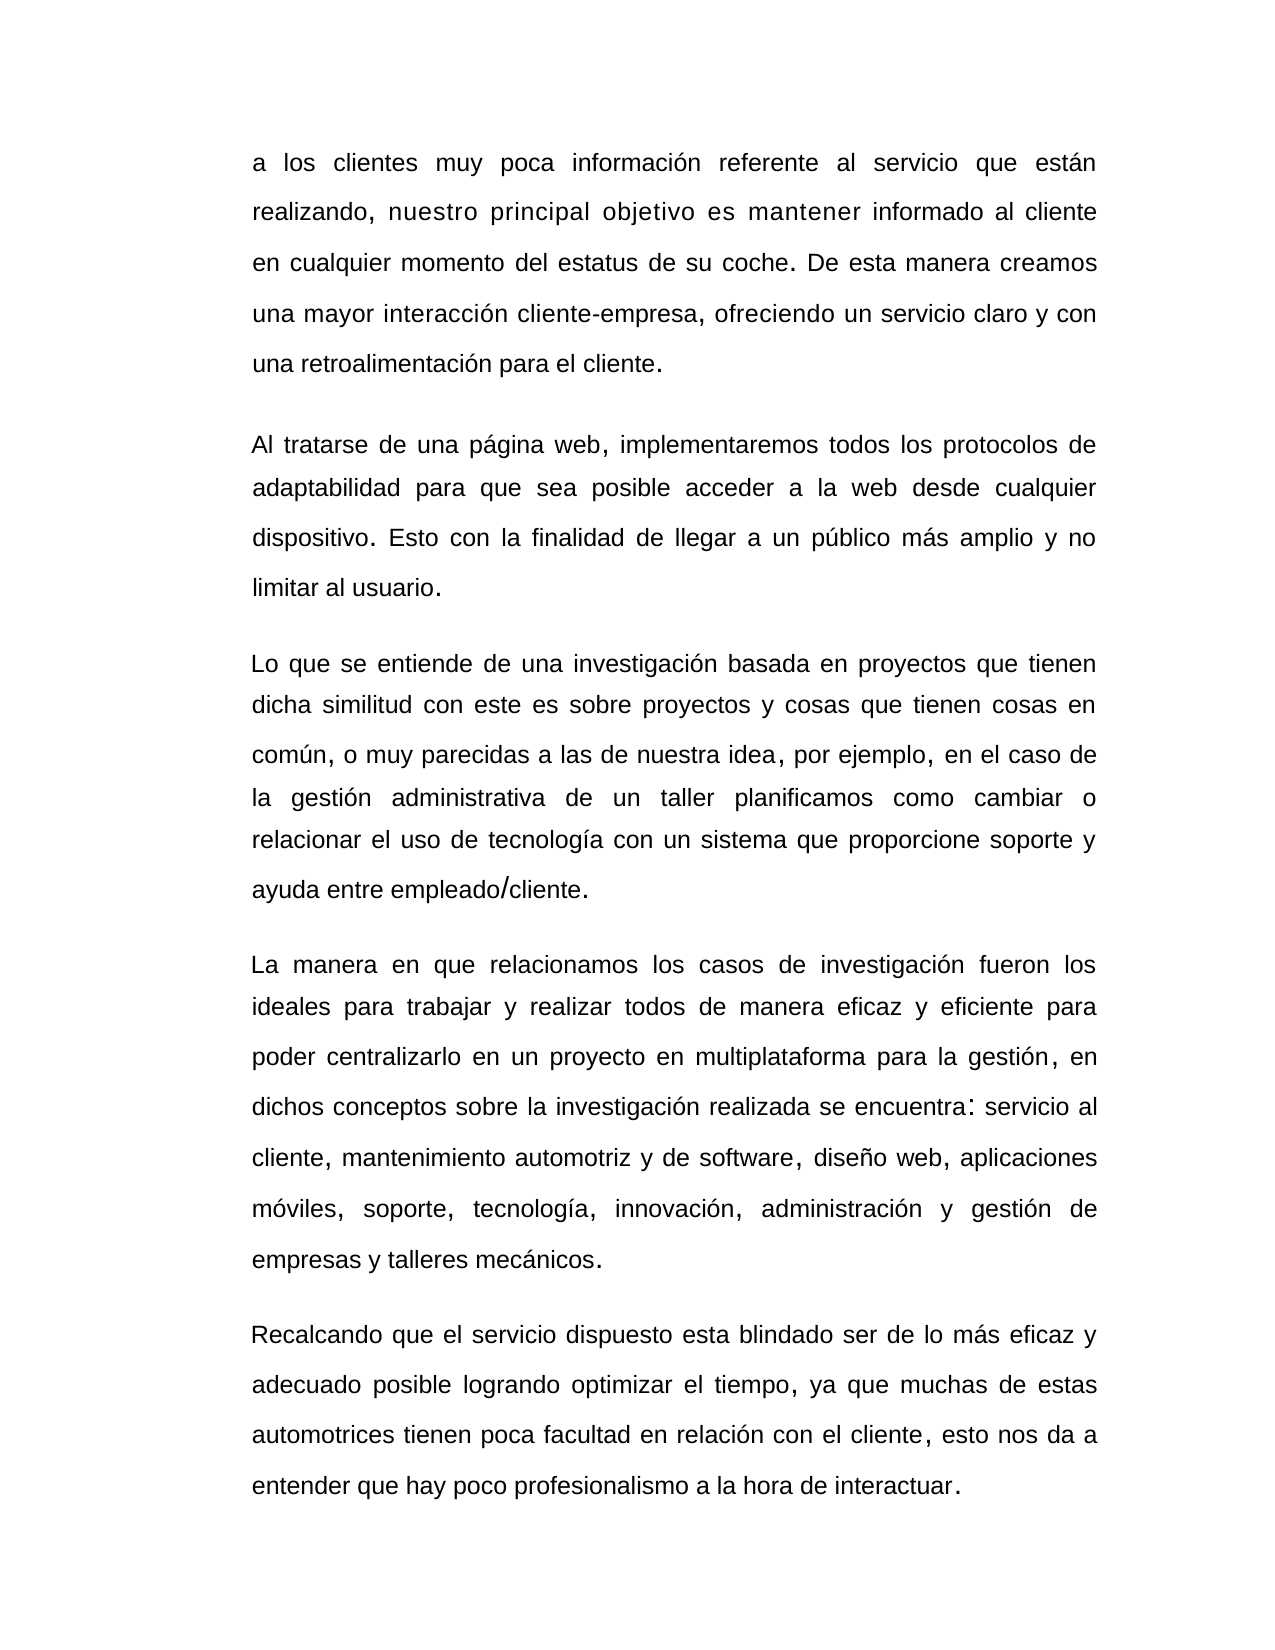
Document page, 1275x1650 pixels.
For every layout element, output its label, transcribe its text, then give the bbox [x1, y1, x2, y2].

text Lo que se entiende de una investigación basada en proyectos que tienen dicha similitud con este es sobre proyectos y cosas que tienen cosas en común, o muy parecidas a las de nuestra idea, por ejemplo, en el caso de la gestión administrativa de un taller planificamos como cambiar o relacionar el uso de tecnología con un sistema que proporcione soporte y ayuda entre empleado/cliente. [251, 649, 1098, 904]
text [251, 148, 1097, 379]
text La manera en que relacionamos los casos de investigación fueron los ideales para trabajar y realizar todos de manera eficaz y eficiente para poder centralizarlo en un proyecto en multiplataforma para la gestión, en dichos conceptos sobre la investigación realizada se encuentra: servicio al cliente, mantenimiento automotriz y de software, diseño web, aplicaciones móviles, soporte, tecnología, innovación, administración y gestión de empresas y talleres mecánicos. [251, 950, 1098, 1274]
text Al tratarse de una página web, implementaremos todos los protocolos de adaptabilidad para que sea posible acceder a la web desde cualquier dispositivo. Esto con la finalidad de llegar a un público más amplio y no limitar al usuario. [251, 425, 1097, 603]
text Recalcando que el servicio dispuesto esta blindado ser de lo más eficaz y adecuado posible logrando optimizar el tiempo, ya que muchas de estas automotrices tienen poca facultad en relación con el cliente, esto nos da a entender que hay poco profesionalismo a la hora de interactuar. [251, 1320, 1098, 1501]
